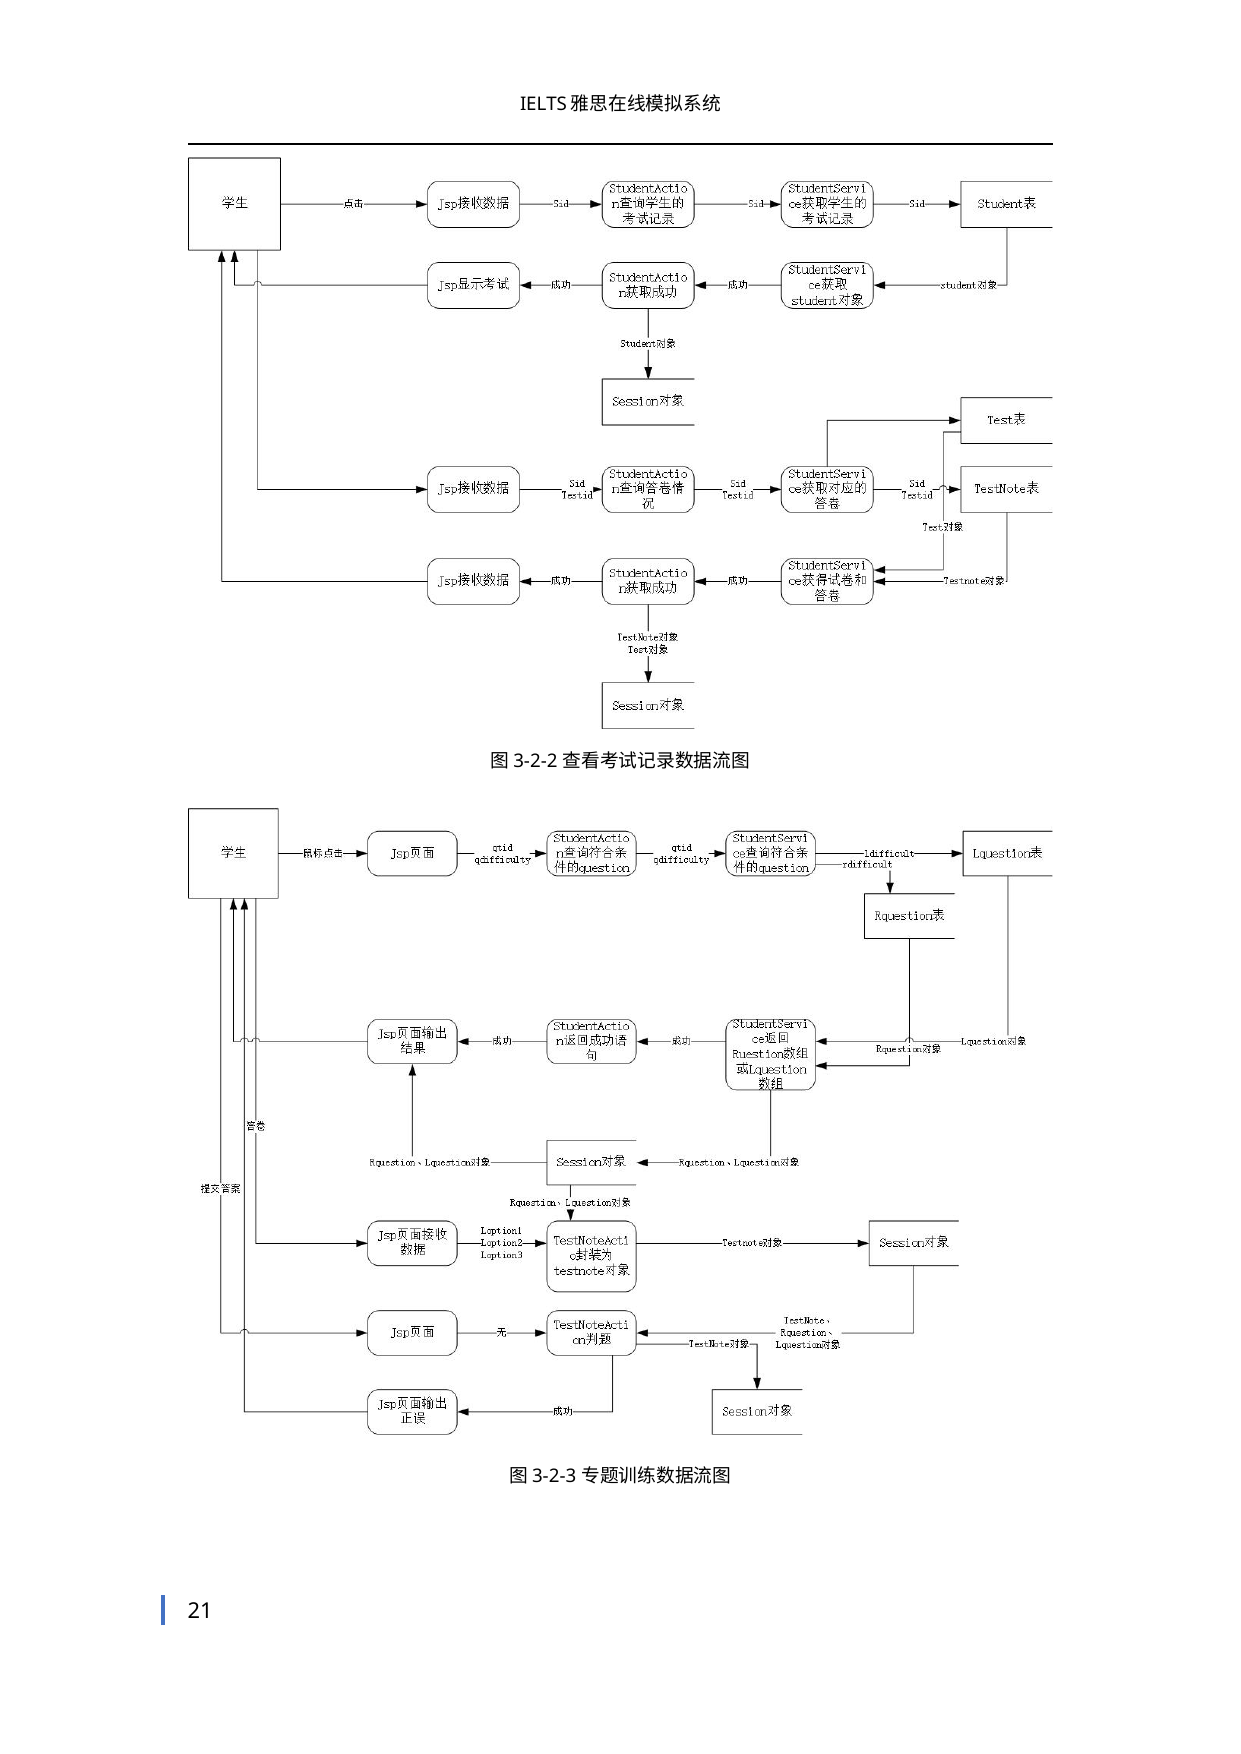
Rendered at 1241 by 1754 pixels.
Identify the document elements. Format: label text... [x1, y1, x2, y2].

picture [187, 157, 1053, 729]
text 图3-2-3 专题训练数据流图 [187, 1458, 1053, 1490]
picture [187, 807, 1053, 1435]
text 图3-2-2 查看考试记录数据流图 [187, 743, 1053, 775]
